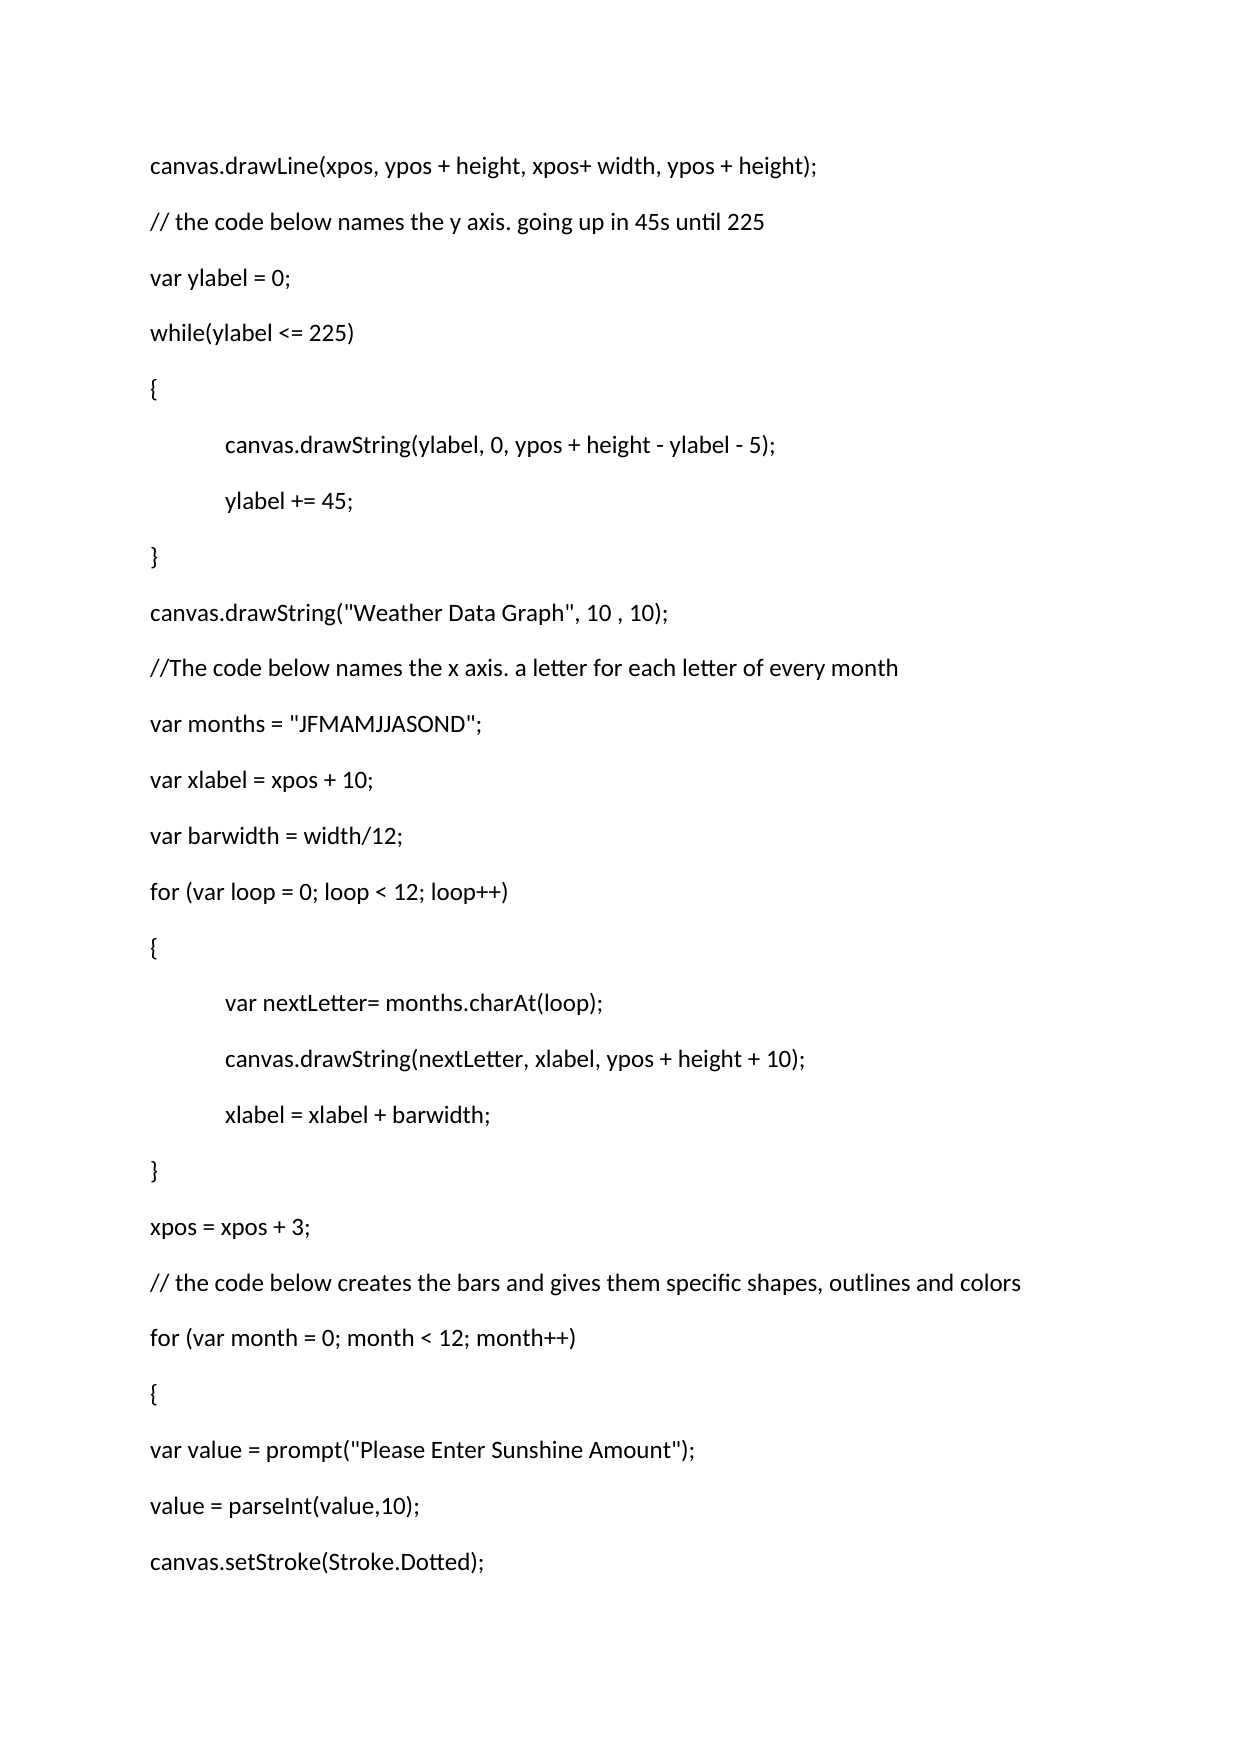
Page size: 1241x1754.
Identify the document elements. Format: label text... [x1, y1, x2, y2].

text var ylabel = 0; [150, 262, 1090, 292]
text canvas.drawString(nextLetter, xlabel, ypos + height + 10); [150, 1043, 1090, 1074]
text // the code below names the y axis. going up in 45s until 225 [150, 206, 1090, 236]
text value = parseInt(value,10); [150, 1490, 1090, 1521]
text { [150, 373, 1090, 404]
text { [150, 1378, 1090, 1409]
text for (var loop = 0; loop < 12; loop++) [150, 876, 1090, 906]
text } [150, 541, 1090, 571]
text ylabel += 45; [150, 485, 1090, 516]
text var months = "JFMAMJJASOND"; [150, 708, 1090, 739]
text var barwidth = width/12; [150, 820, 1090, 851]
text canvas.drawLine(xpos, ypos + height, xpos+ width, ypos + height); [150, 150, 1090, 181]
text canvas.drawString("Weather Data Graph", 10 , 10); [150, 597, 1090, 627]
text // the code below creates the bars and gives them specific shapes, outlines and colors [150, 1267, 1090, 1297]
text xlabel = xlabel + barwidth; [150, 1099, 1090, 1130]
text var nextLetter= months.charAt(loop); [150, 987, 1090, 1018]
text canvas.setStroke(Stroke.Dotted); [150, 1546, 1090, 1576]
text { [150, 932, 1090, 962]
text while(ylabel <= 225) [150, 317, 1090, 348]
text var xlabel = xpos + 10; [150, 764, 1090, 795]
text //The code below names the x axis. a letter for each letter of every month [150, 652, 1090, 683]
text canvas.drawString(ylabel, 0, ypos + height - ylabel - 5); [150, 429, 1090, 460]
text for (var month = 0; month < 12; month++) [150, 1322, 1090, 1353]
text xpos = xpos + 3; [150, 1211, 1090, 1241]
text var value = prompt("Please Enter Sunshine Amount"); [150, 1434, 1090, 1465]
text } [150, 1155, 1090, 1186]
